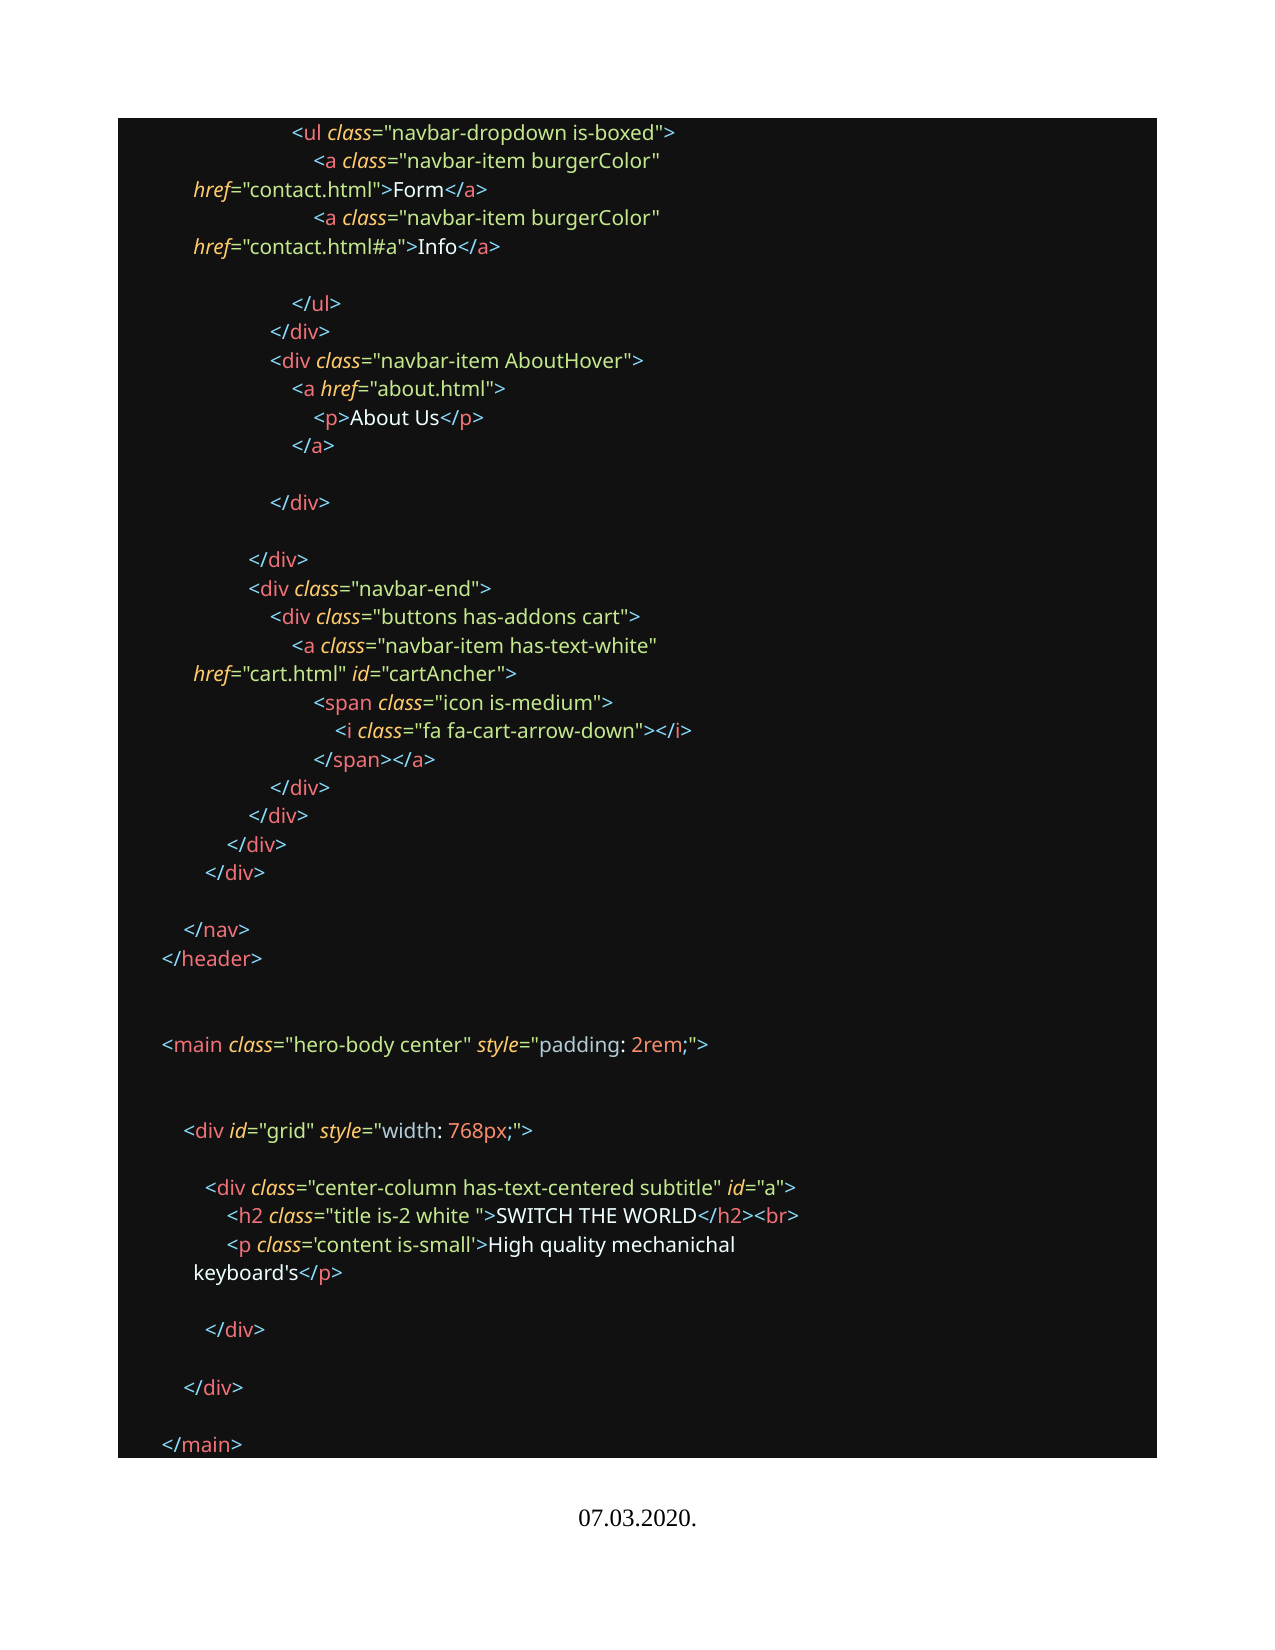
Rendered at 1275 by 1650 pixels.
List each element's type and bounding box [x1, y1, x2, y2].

text [118, 118, 1157, 1458]
